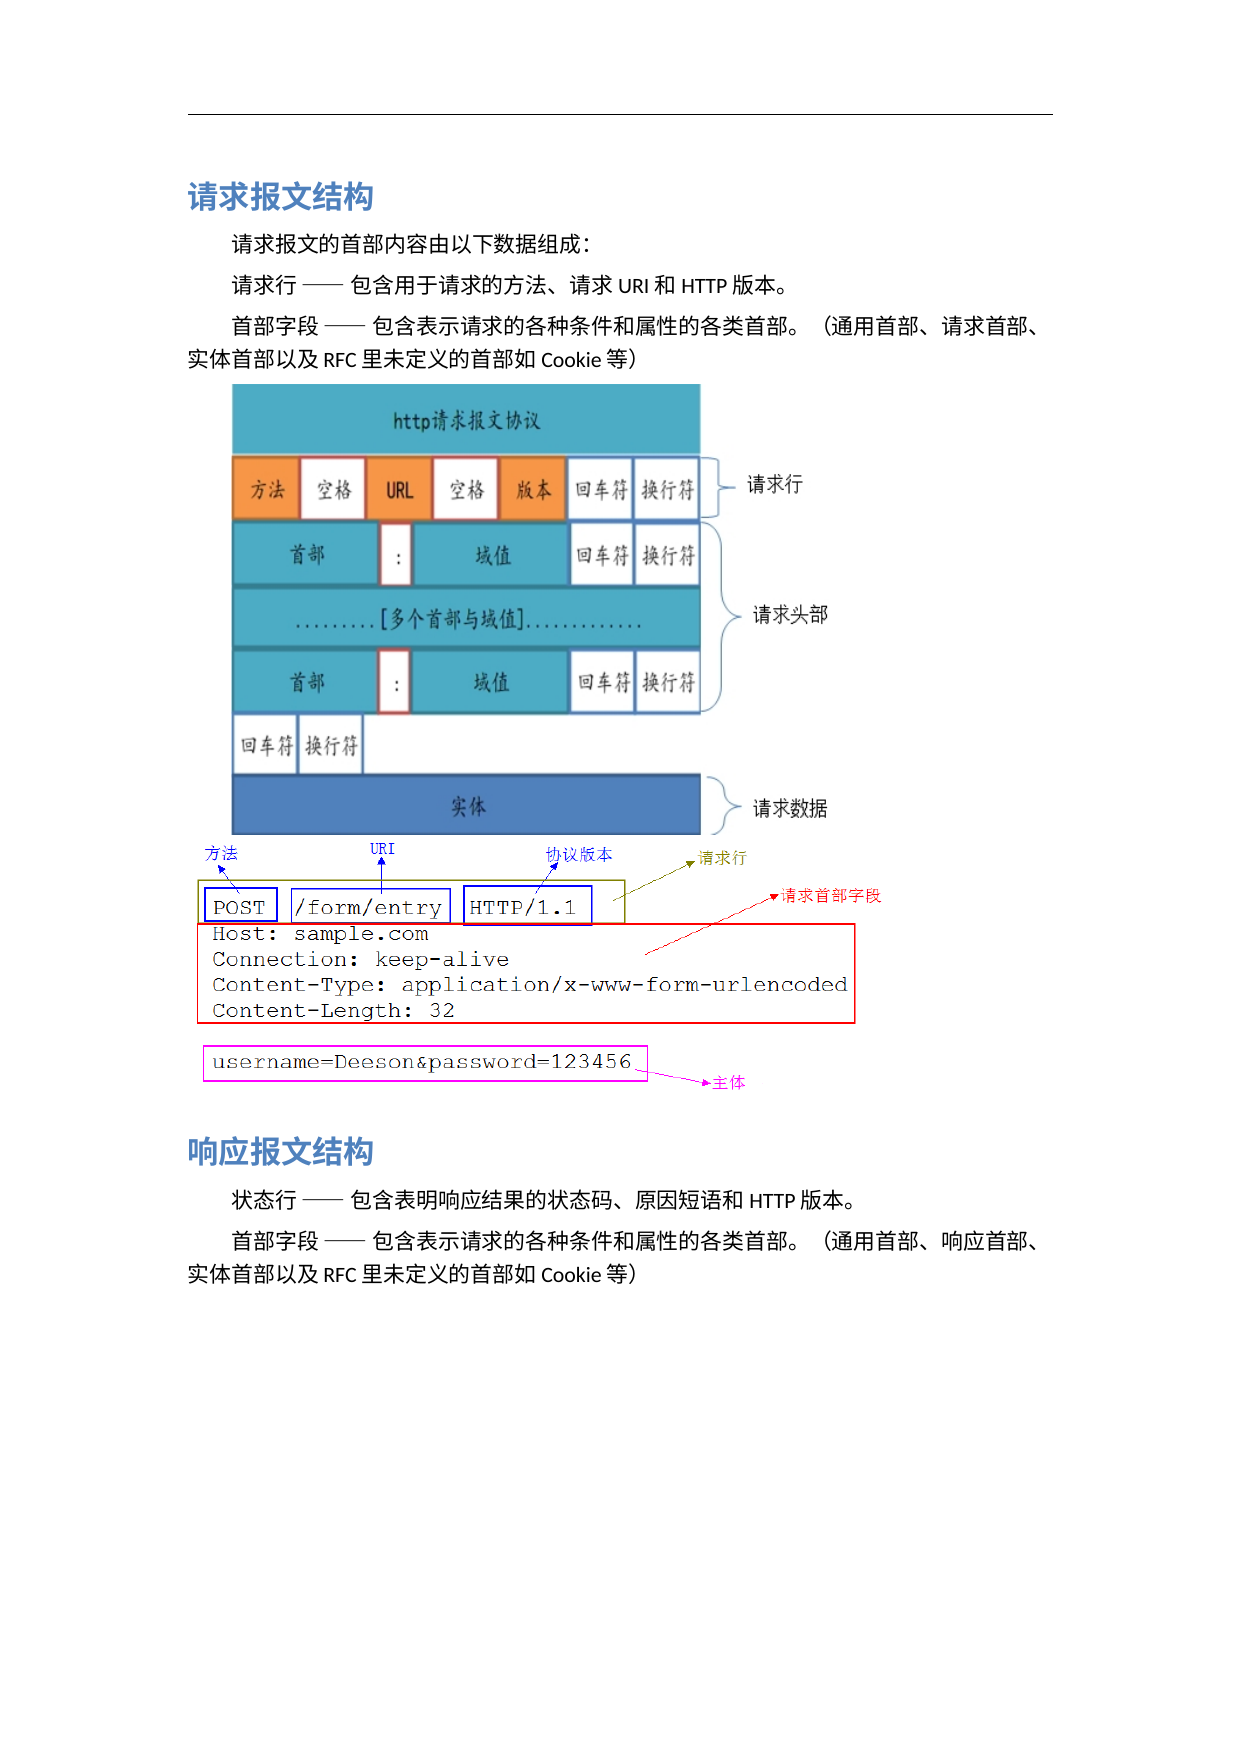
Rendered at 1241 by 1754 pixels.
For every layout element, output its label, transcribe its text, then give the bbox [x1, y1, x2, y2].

text 首部字段 —— 包含表示请求的各种条件和属性的各类首部。（通用首部、请求首部、实体首部以及RFC里未定义的首部如 Cookie 等） [187, 309, 1053, 374]
text 状态行 —— 包含表明响应结果的状态码、原因短语和 HTTP 版本。 [187, 1183, 1053, 1215]
text 首部字段 —— 包含表示请求的各种条件和属性的各类首部。（通用首部、响应首部、实体首部以及RFC里未定义的首部如 Cookie 等） [187, 1224, 1053, 1289]
text 请求行 —— 包含用于请求的方法、请求 URI 和 HTTP 版本。 [187, 268, 1053, 300]
subtitle 响应报文结构 [187, 1118, 1053, 1183]
picture [231, 384, 840, 835]
text 请求报文的首部内容由以下数据组成： [187, 227, 1053, 259]
subtitle 请求报文结构 [187, 162, 1053, 227]
picture [187, 837, 899, 1097]
